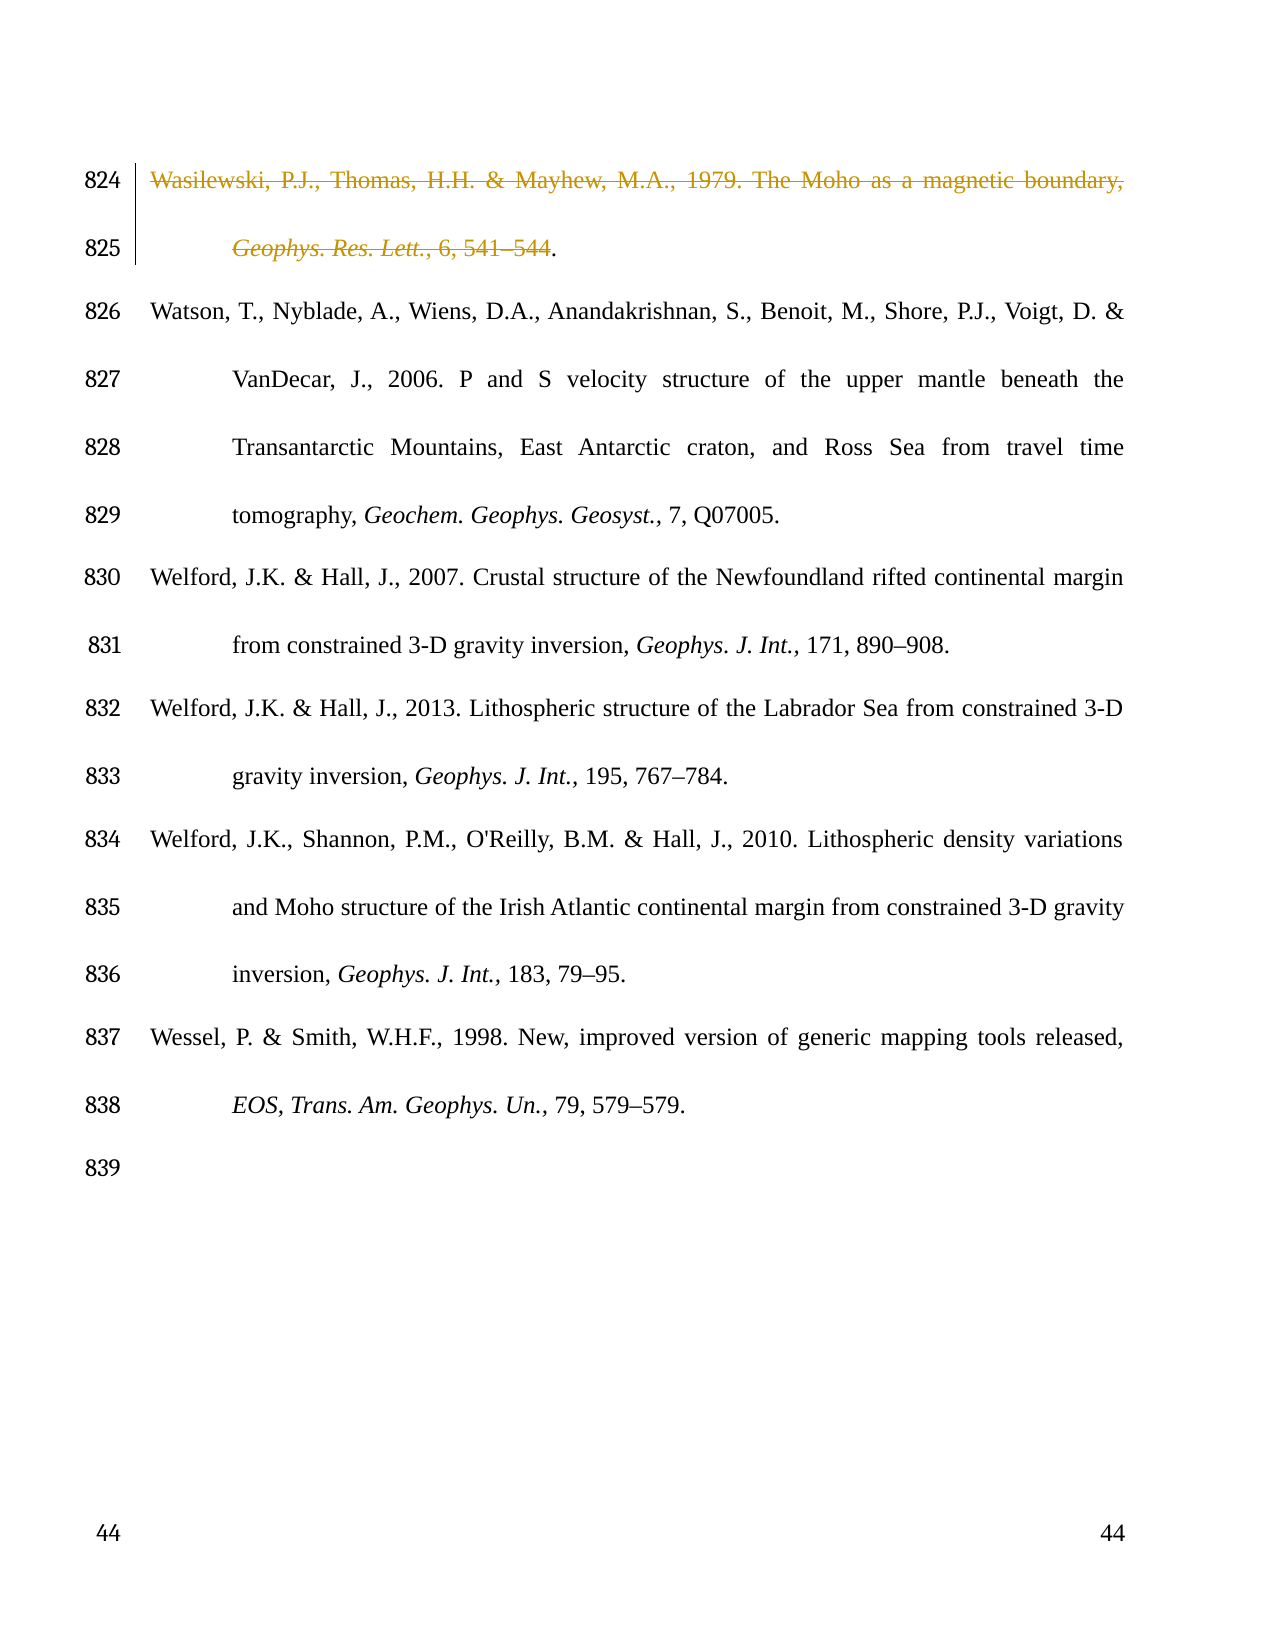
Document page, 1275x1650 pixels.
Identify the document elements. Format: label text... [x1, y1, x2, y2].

text Watson, T., Nyblade, A., Wiens, D.A., Anandakrishnan, S., Benoit, M., Shore, P.J., Voigt, D. & VanDecar, J., 2006. P and S velocity structure of the upper mantle beneath the Transantarctic Mountains, East Antarctic craton, and Ross Sea from travel time tomography, Geochem. Geophys. Geosyst., 7, Q07005. [150, 293, 1125, 531]
text Welford, J.K. & Hall, J., 2013. Lithospheric structure of the Labrador Sea from constrained 3-D gravity inversion, Geophys. J. Int., 195, 767–784. [150, 691, 1125, 792]
text Welford, J.K., Shannon, P.M., O'Reilly, B.M. & Hall, J., 2010. Lithospheric density variations and Moho structure of the Irish Atlantic continental margin from constrained 3-D gravity inversion, Geophys. J. Int., 183, 79–95. [150, 821, 1125, 991]
text Wessel, P. & Smith, W.H.F., 1998. New, improved version of generic mapping tools released, EOS, Trans. Am. Geophys. Un., 79, 579–579. [150, 1020, 1125, 1122]
text Welford, J.K. & Hall, J., 2007. Crustal structure of the Newfoundland rifted continental margin from constrained 3-D gravity inversion, Geophys. J. Int., 171, 890–908. [150, 560, 1125, 662]
text . [150, 163, 1125, 265]
